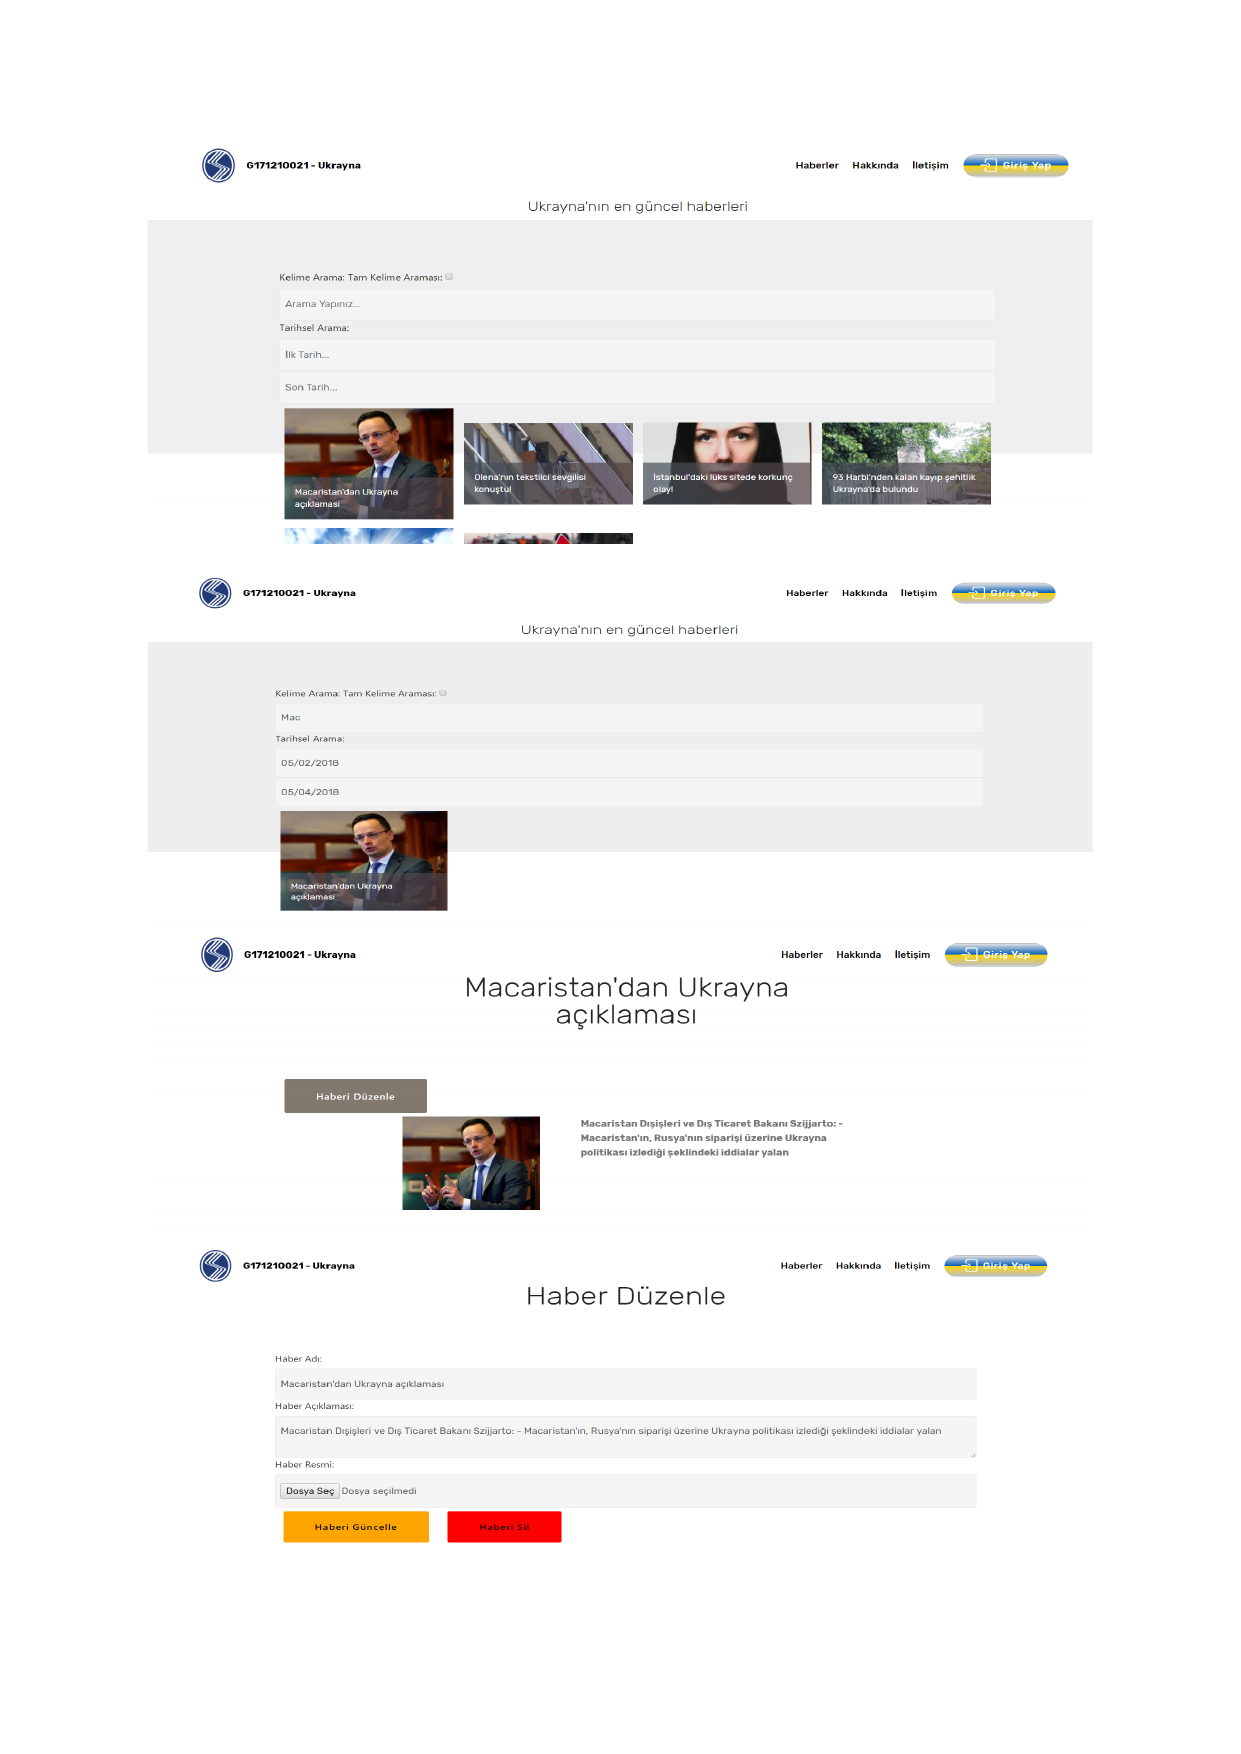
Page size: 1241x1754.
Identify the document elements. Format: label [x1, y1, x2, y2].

picture [147, 937, 1093, 1245]
picture [147, 1247, 1093, 1580]
picture [147, 147, 1093, 544]
picture [147, 575, 1093, 922]
